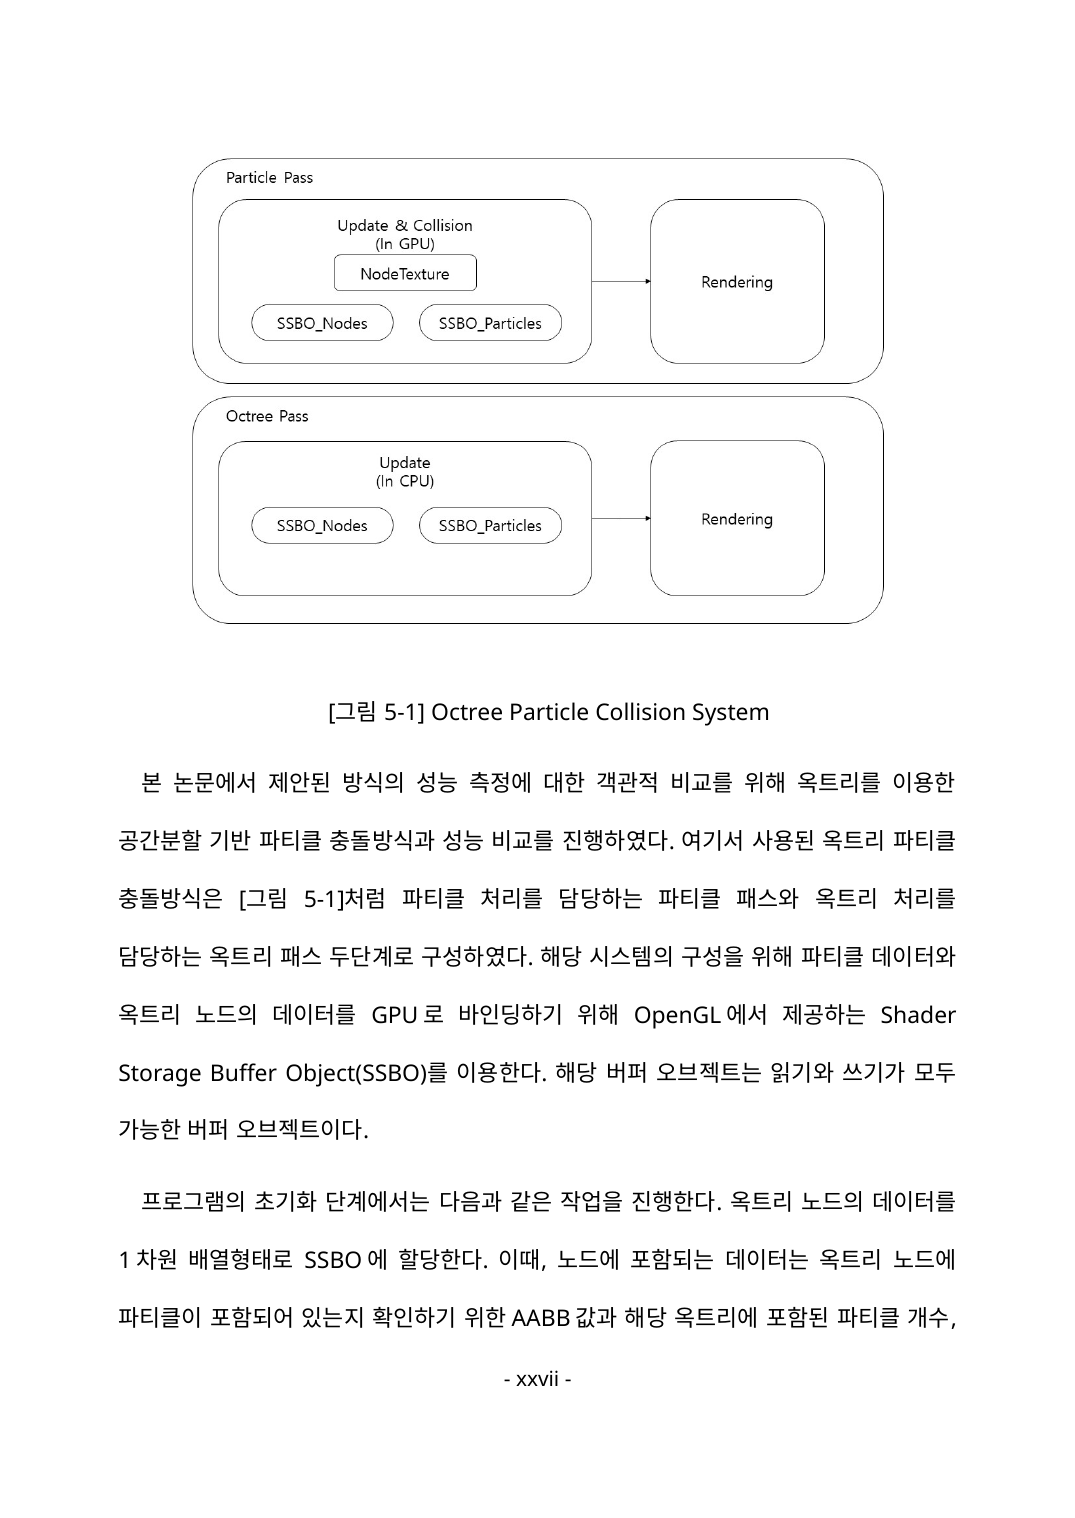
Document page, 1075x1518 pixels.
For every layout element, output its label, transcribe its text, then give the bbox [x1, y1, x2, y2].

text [118, 1177, 957, 1339]
text 본 논문에서 제안된 방식의 성능 측정에 대한 객관적 비교를 위해 옥트리를 이용한 공간분할 기반 파티클 충돌방식과 성능 비교를 진행하였다. 여기서 사용된 옥트리 파티클 충돌방식은 [그림 5-1]처럼 파티클 처리를 담당하는 파티클 패스와 옥트리 처리를 담당하는 옥트리 패스 두단계로 구성하였다. 해당 시스템의 구성을 위해 파티클 데이터와 옥트리 노드의 데이터를 GPU로 바인딩하기 위해 OpenGL에서 제공하는 Shader Storage Buffer Object(SSBO)를 이용한다. 해당 버퍼 오브젝트는 읽기와 쓰기가 모두 가능한 버퍼 오브젝트이다. [118, 758, 957, 1152]
text [그림 5-1] Octree Particle Collision System [118, 687, 957, 733]
picture [118, 153, 957, 626]
